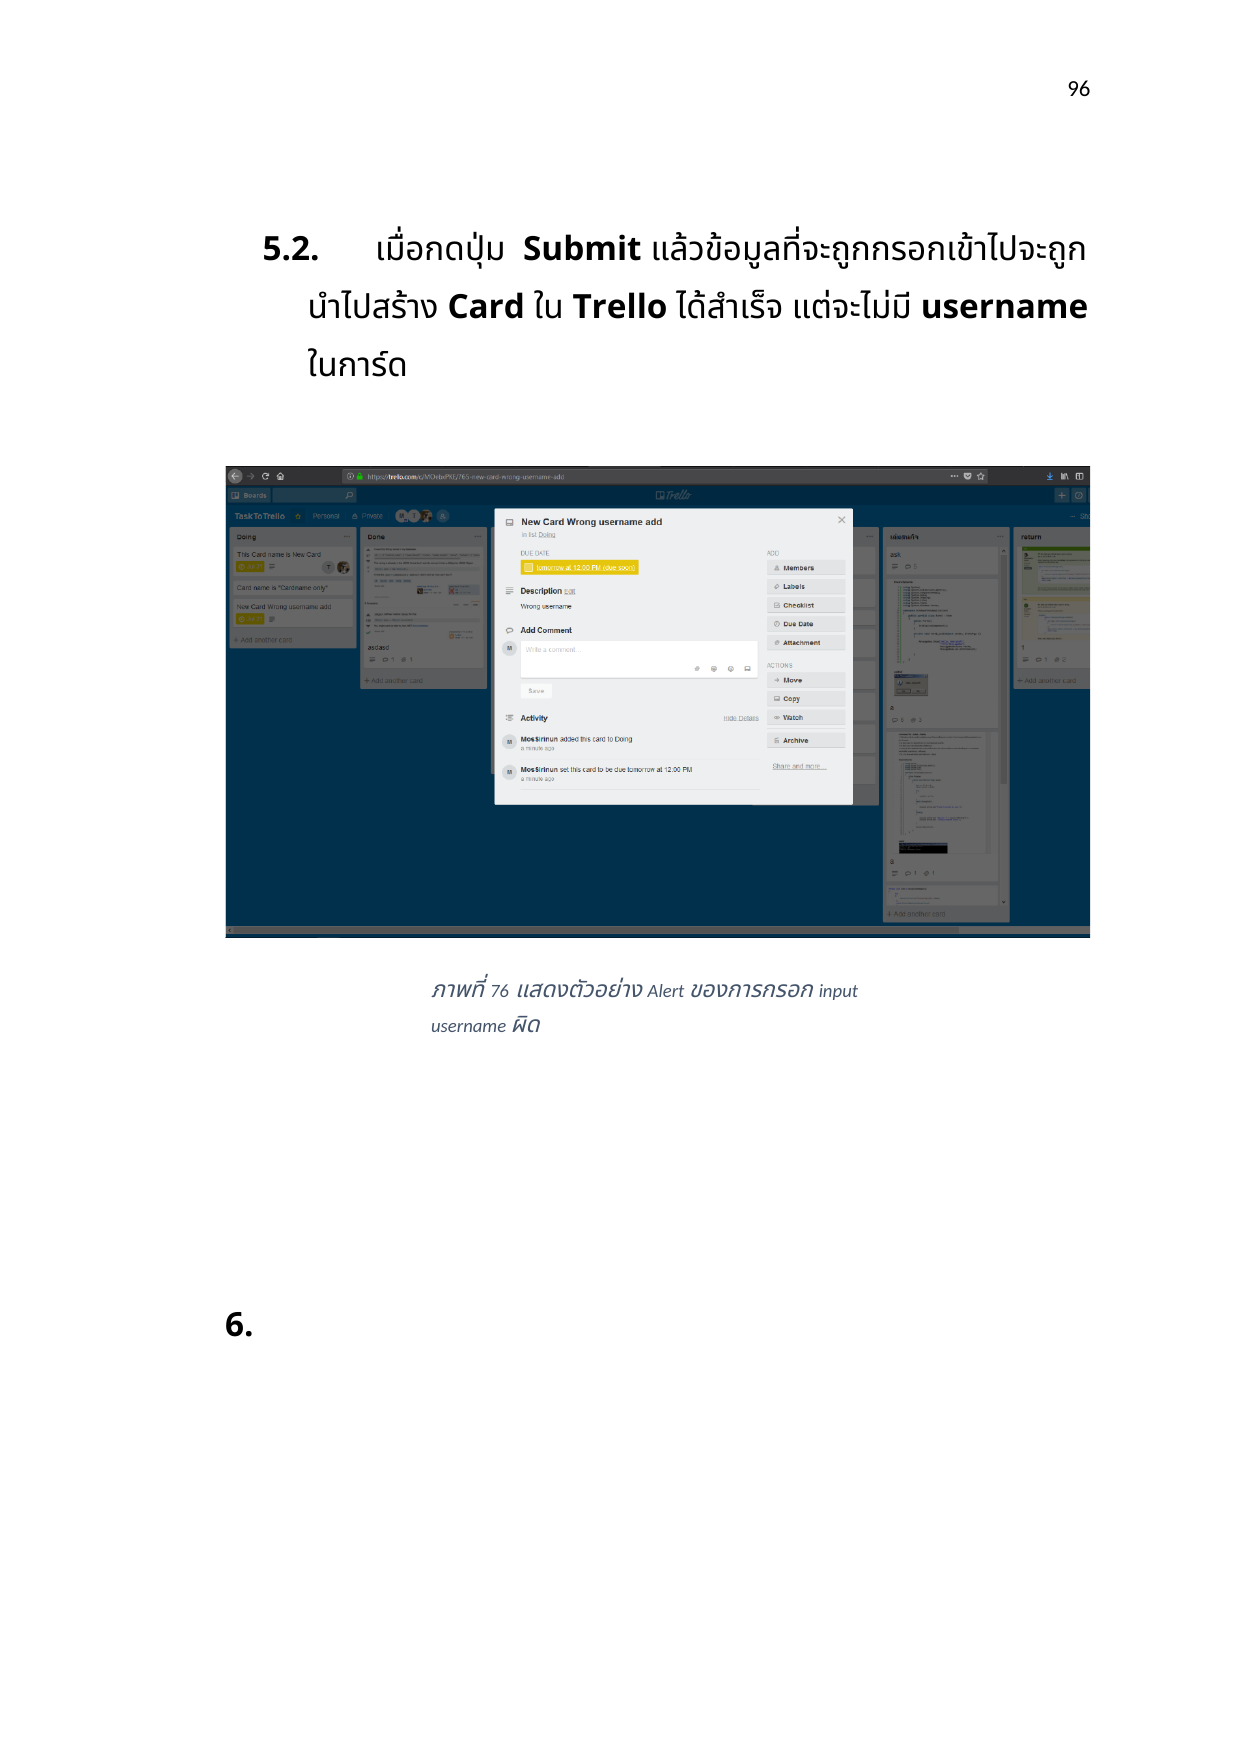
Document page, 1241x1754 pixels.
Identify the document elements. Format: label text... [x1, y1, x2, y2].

picture [225, 466, 1091, 938]
list เมื่อกดปุ่ม Submit แล้วข้อมูลที่จะถูกกรอกเข้าไปจะถูกนำไปสร้าง Card ใน Trello ได้สำเร็จ แต่จะไม่มี username ในการ์ด [262, 225, 1090, 392]
